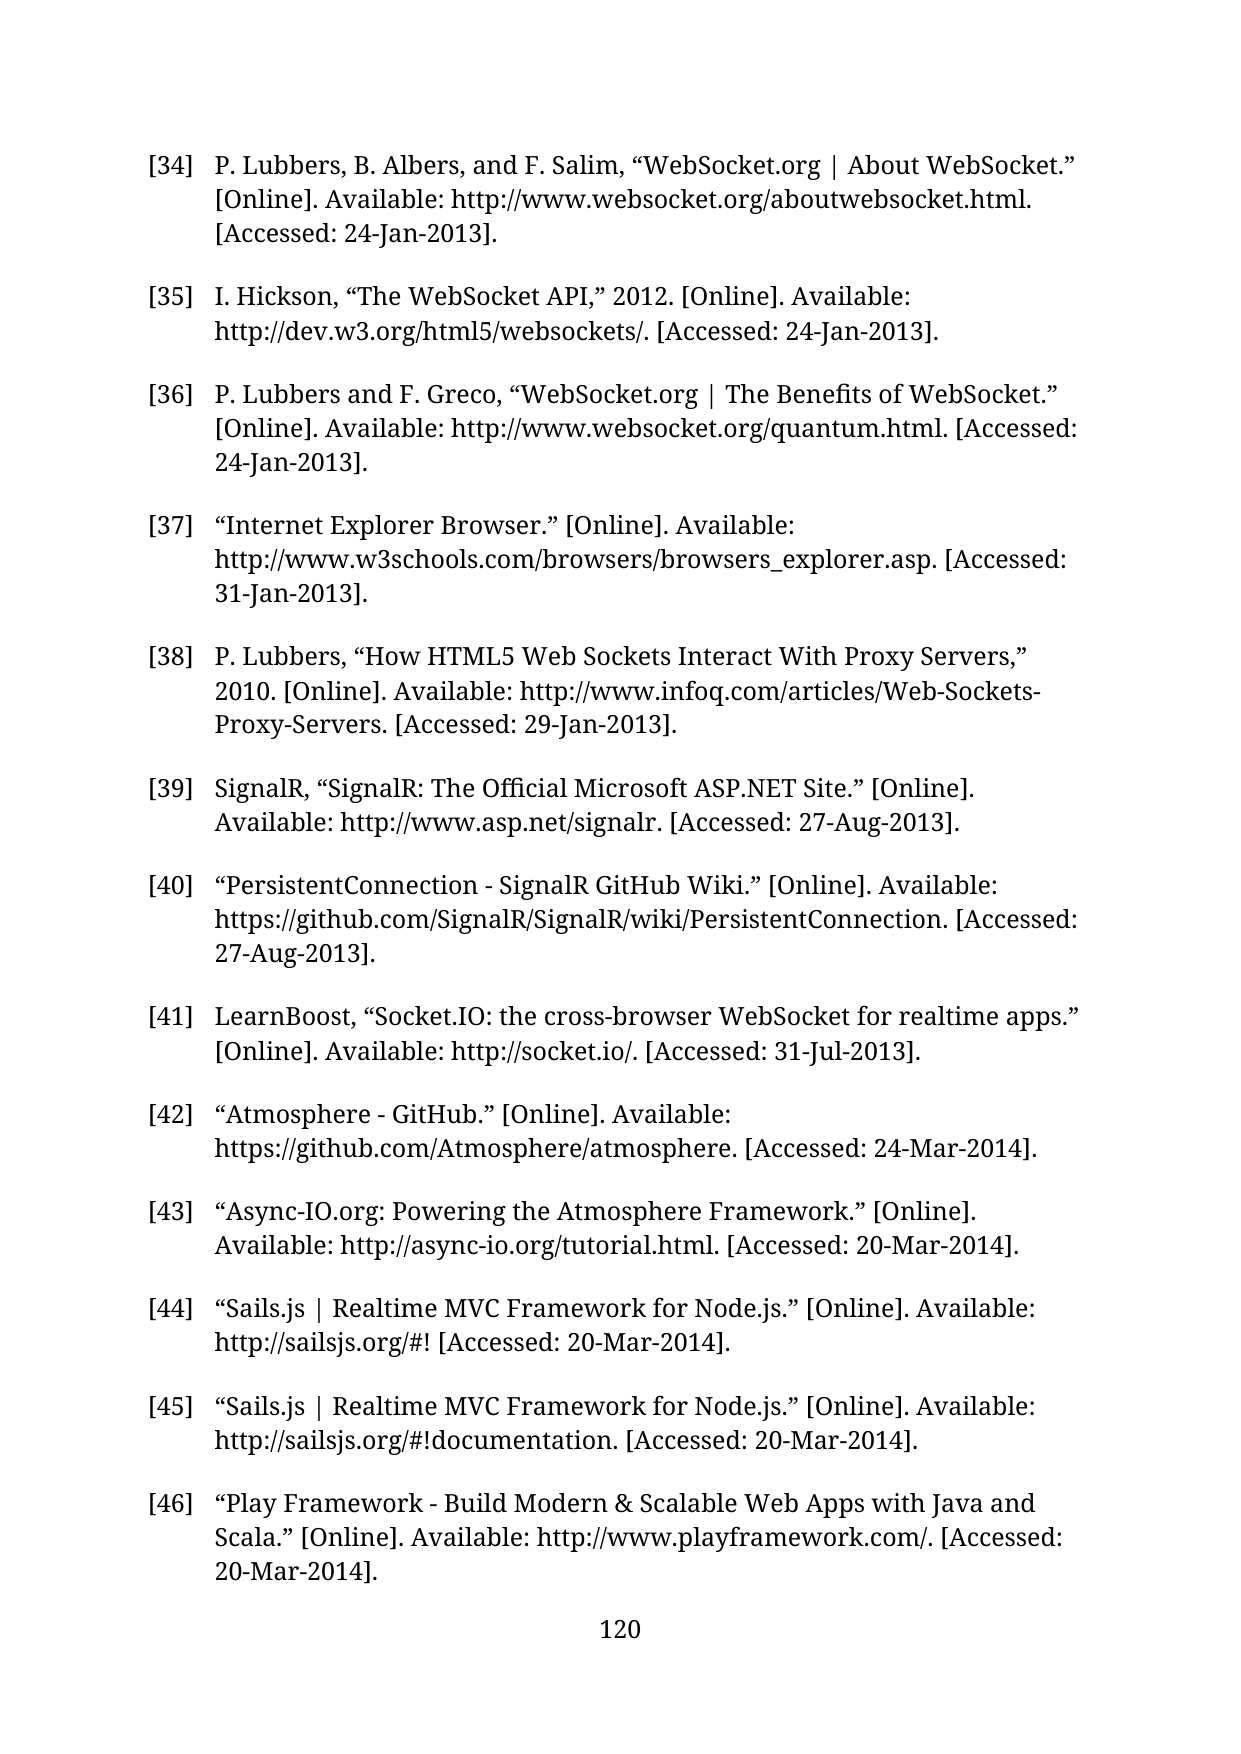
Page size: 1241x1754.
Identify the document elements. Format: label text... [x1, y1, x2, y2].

text [45] “Sails.js | Realtime MVC Framework for Node.js.” [Online]. Available: http://sailsjs.org/#!documentation. [Accessed: 20-Mar-2014]. [148, 1388, 1092, 1456]
text [46] “Play Framework - Build Modern & Scalable Web Apps with Java and Scala.” [Online]. Available: http://www.playframework.com/. [Accessed: 20-Mar-2014]. [148, 1486, 1092, 1588]
text [34] P. Lubbers, B. Albers, and F. Salim, “WebSocket.org | About WebSocket.” [Online]. Available: http://www.websocket.org/aboutwebsocket.html. [Accessed: 24-Jan-2013]. [148, 148, 1092, 250]
text [44] “Sails.js | Realtime MVC Framework for Node.js.” [Online]. Available: http://sailsjs.org/#! [Accessed: 20-Mar-2014]. [148, 1291, 1092, 1359]
text [42] “Atmosphere - GitHub.” [Online]. Available: https://github.com/Atmosphere/atmosphere. [Accessed: 24-Mar-2014]. [148, 1096, 1092, 1164]
text [36] P. Lubbers and F. Greco, “WebSocket.org | The Benefits of WebSocket.” [Online]. Available: http://www.websocket.org/quantum.html. [Accessed: 24-Jan-2013]. [148, 376, 1092, 478]
text [35] I. Hickson, “The WebSocket API,” 2012. [Online]. Available: http://dev.w3.org/html5/websockets/. [Accessed: 24-Jan-2013]. [148, 279, 1092, 347]
text [40] “PersistentConnection - SignalR GitHub Wiki.” [Online]. Available: https://github.com/SignalR/SignalR/wiki/PersistentConnection. [Accessed: 27-Aug-2013]. [148, 868, 1092, 970]
text [39] SignalR, “SignalR: The Official Microsoft ASP.NET Site.” [Online]. Available: http://www.asp.net/signalr. [Accessed: 27-Aug-2013]. [148, 770, 1092, 838]
text [43] “Async-IO.org: Powering the Atmosphere Framework.” [Online]. Available: http://async-io.org/tutorial.html. [Accessed: 20-Mar-2014]. [148, 1194, 1092, 1262]
text [41] LearnBoost, “Socket.IO: the cross-browser WebSocket for realtime apps.” [Online]. Available: http://socket.io/. [Accessed: 31-Jul-2013]. [148, 999, 1092, 1067]
text [38] P. Lubbers, “How HTML5 Web Sockets Interact With Proxy Servers,” 2010. [Online]. Available: http://www.infoq.com/articles/Web-Sockets-Proxy-Servers. [Accessed: 29-Jan-2013]. [148, 639, 1092, 741]
text [37] “Internet Explorer Browser.” [Online]. Available: http://www.w3schools.com/browsers/browsers_explorer.asp. [Accessed: 31-Jan-2013]. [148, 508, 1092, 610]
